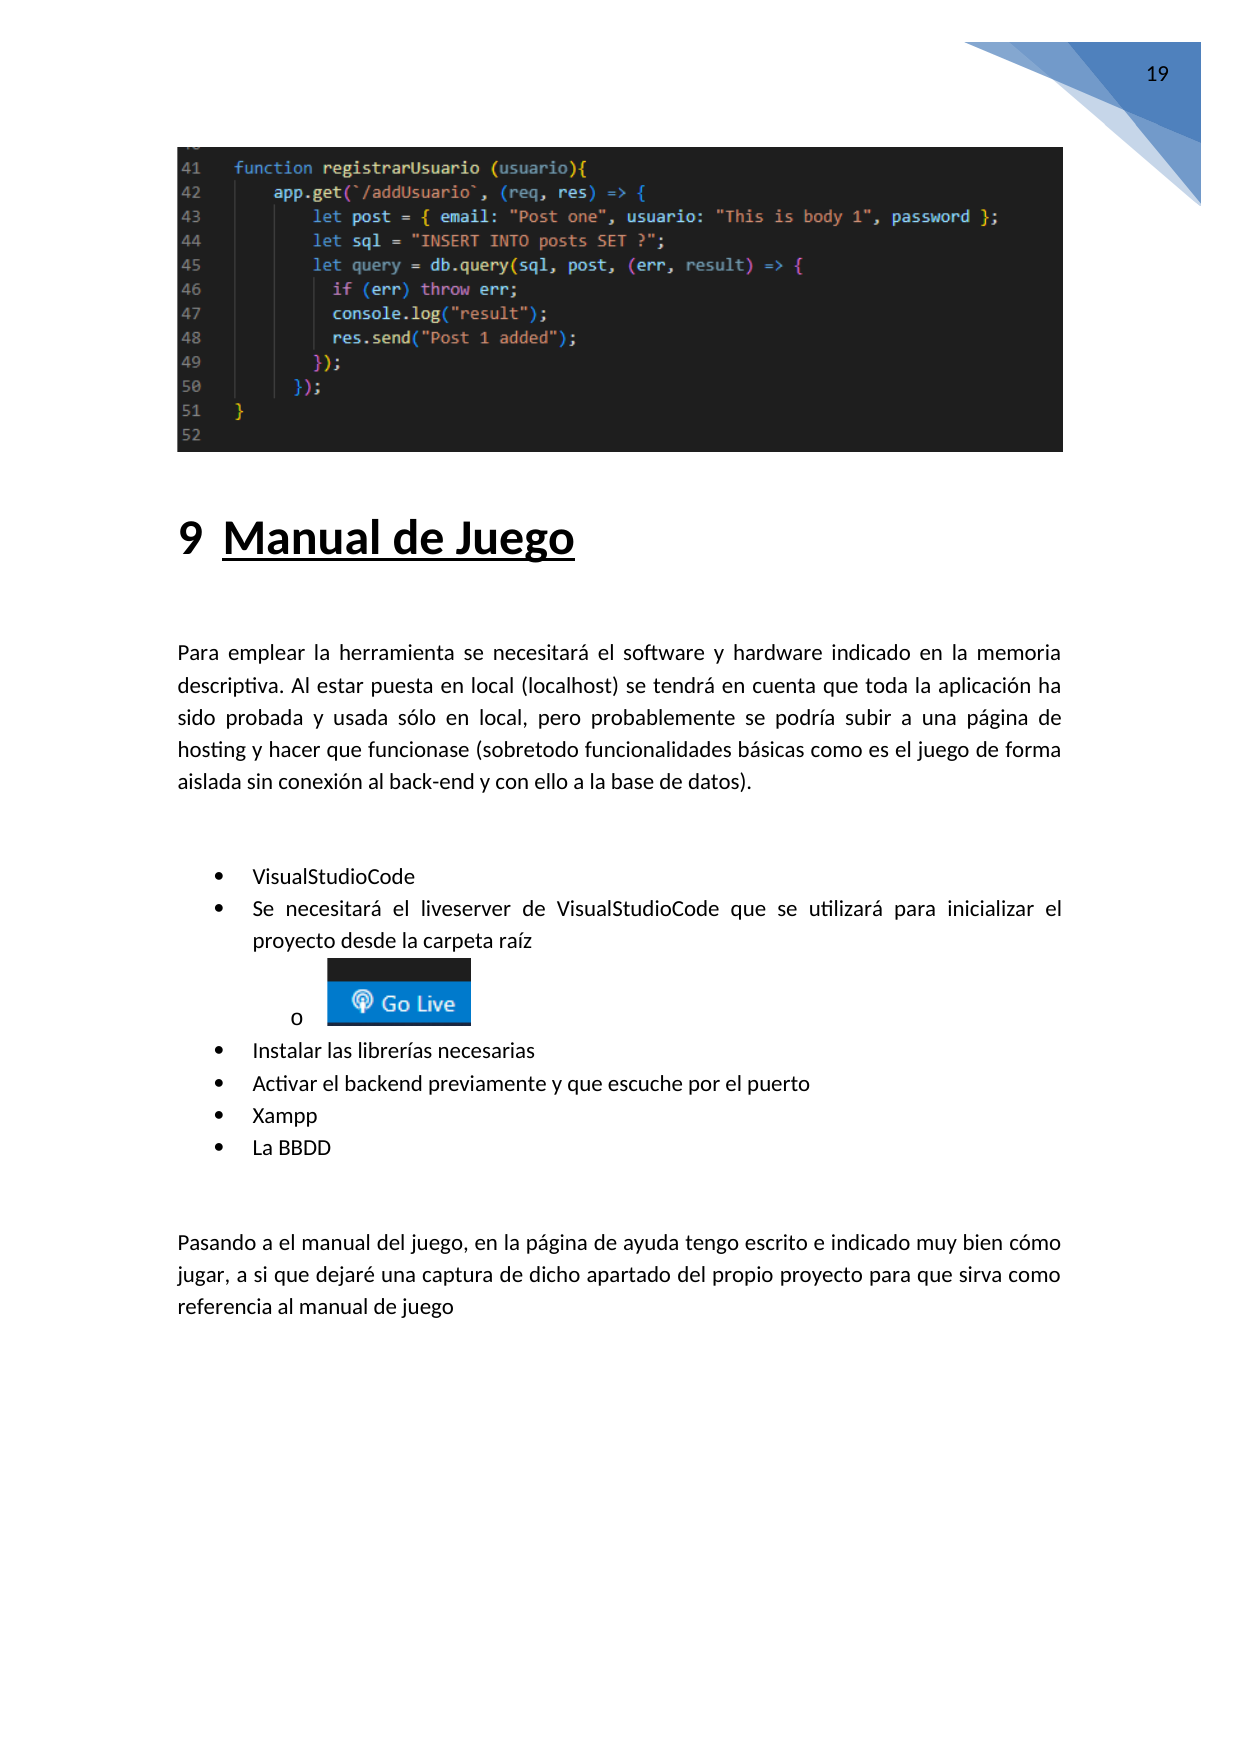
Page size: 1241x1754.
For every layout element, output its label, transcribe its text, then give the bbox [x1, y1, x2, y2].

text Para emplear la herramienta se necesitará el software y hardware indicado en la memoria descriptiva. Al estar puesta en local (localhost) se tendrá en cuenta que toda la aplicación ha sido probada y usada sólo en local, pero probablemente se podría subir a una página de hosting y hacer que funcionase (sobretodo funcionalidades básicas como es el juego de forma aislada sin conexión al back-end y con ello a la base de datos). [177, 638, 1063, 795]
list Instalar las librerías necesarias [215, 1036, 1063, 1064]
subtitle Manual de Juego [177, 506, 1063, 567]
list VisualStudioCode [215, 862, 1063, 890]
text Pasando a el manual del juego, en la página de ayuda tengo escrito e indicado muy bien cómo jugar, a si que dejaré una captura de dicho apartado del propio proyecto para que sirva como referencia al manual de juego [177, 1228, 1063, 1320]
picture [177, 42, 1201, 452]
picture [327, 958, 471, 1026]
list La BBDD [215, 1133, 1063, 1161]
list Se necesitará el liveserver de VisualStudioCode que se utilizará para inicializar el proyecto desde la carpeta raíz [215, 894, 1063, 954]
list Xampp [215, 1101, 1063, 1129]
list Activar el backend previamente y que escuche por el puerto [215, 1069, 1063, 1097]
